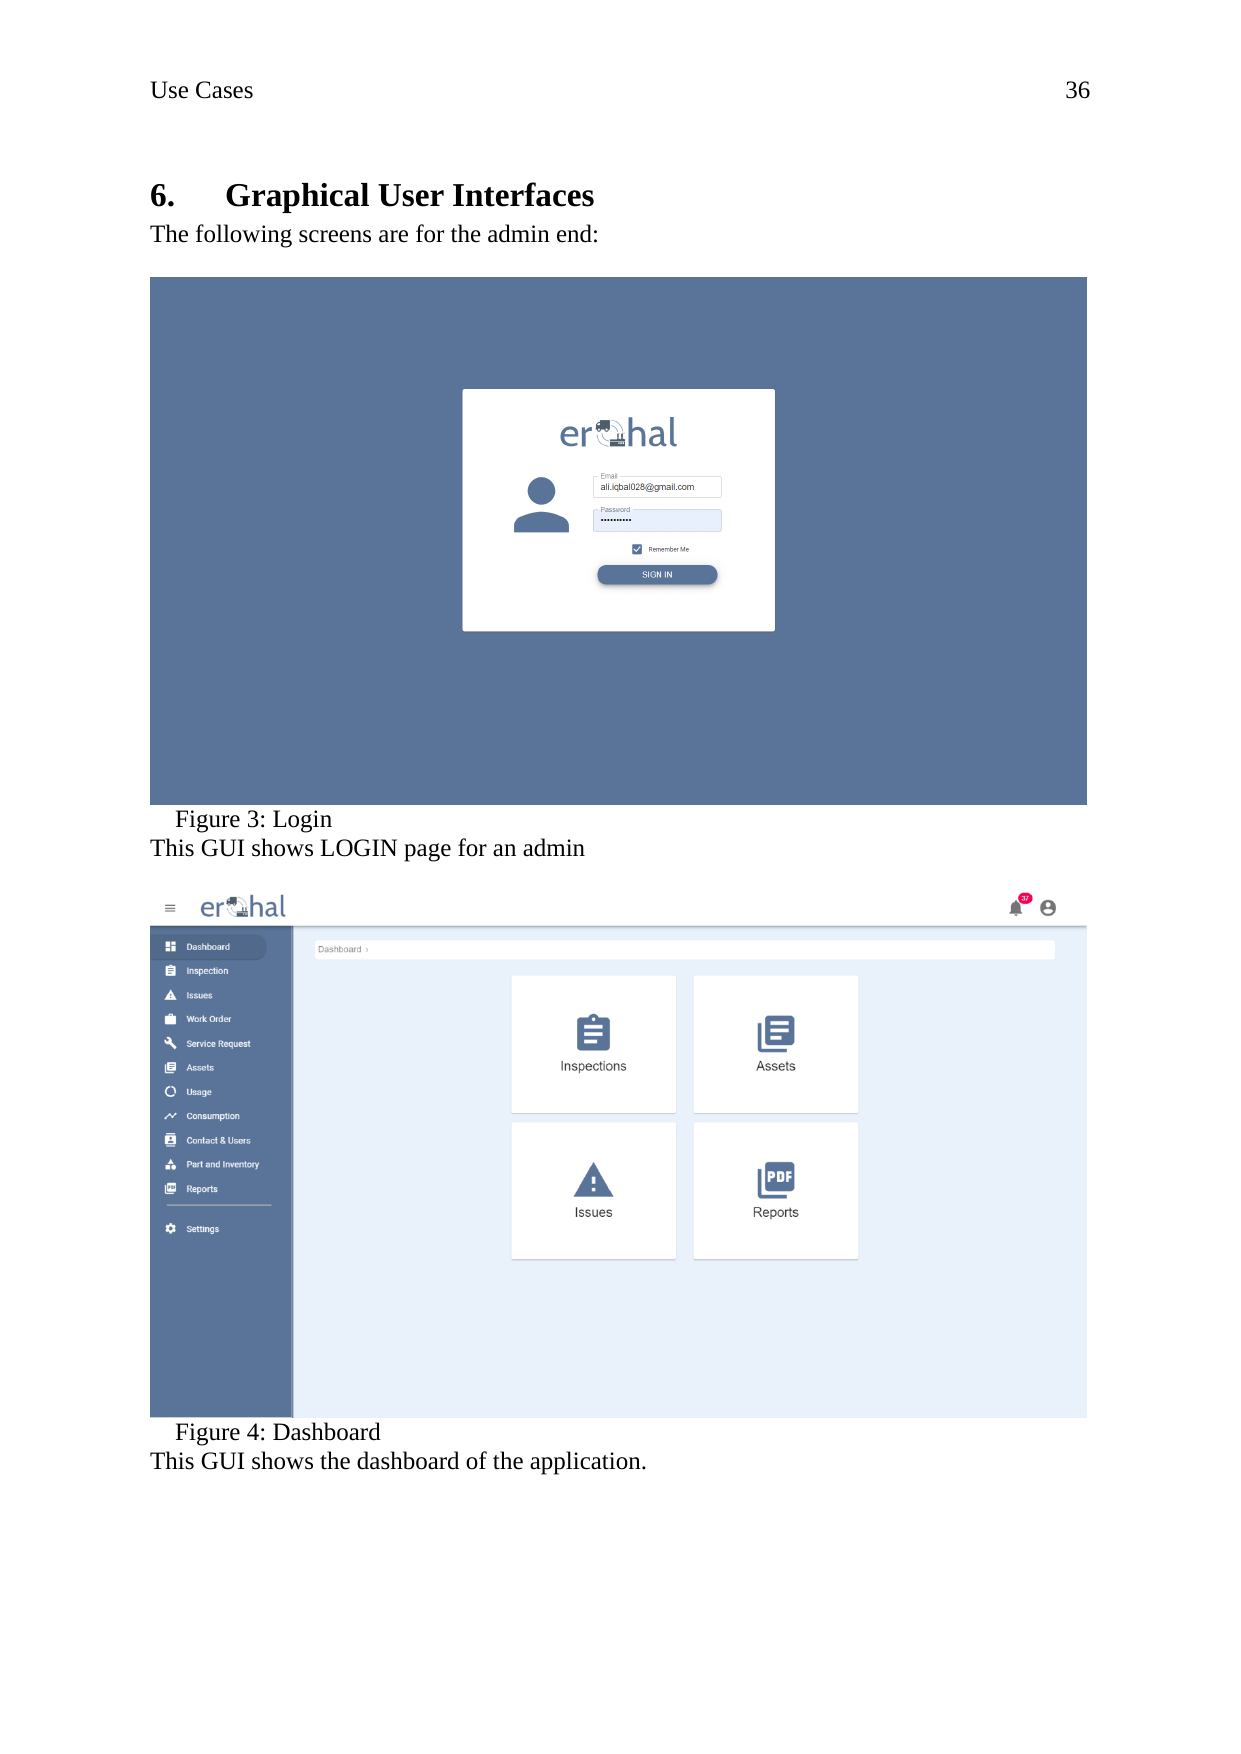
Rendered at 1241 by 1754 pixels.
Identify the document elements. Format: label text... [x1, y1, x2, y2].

subtitle Graphical User Interfaces [150, 175, 1090, 213]
picture [150, 277, 1087, 805]
text Figure 3: Login [175, 804, 1090, 833]
text This GUI shows LOGIN page for an admin [150, 833, 1090, 862]
text This GUI shows the dashboard of the application. [150, 1446, 1090, 1475]
picture [150, 890, 1087, 1418]
text Figure 4: Dashboard [175, 1417, 1090, 1446]
text The following screens are for the admin end: [150, 219, 1090, 248]
